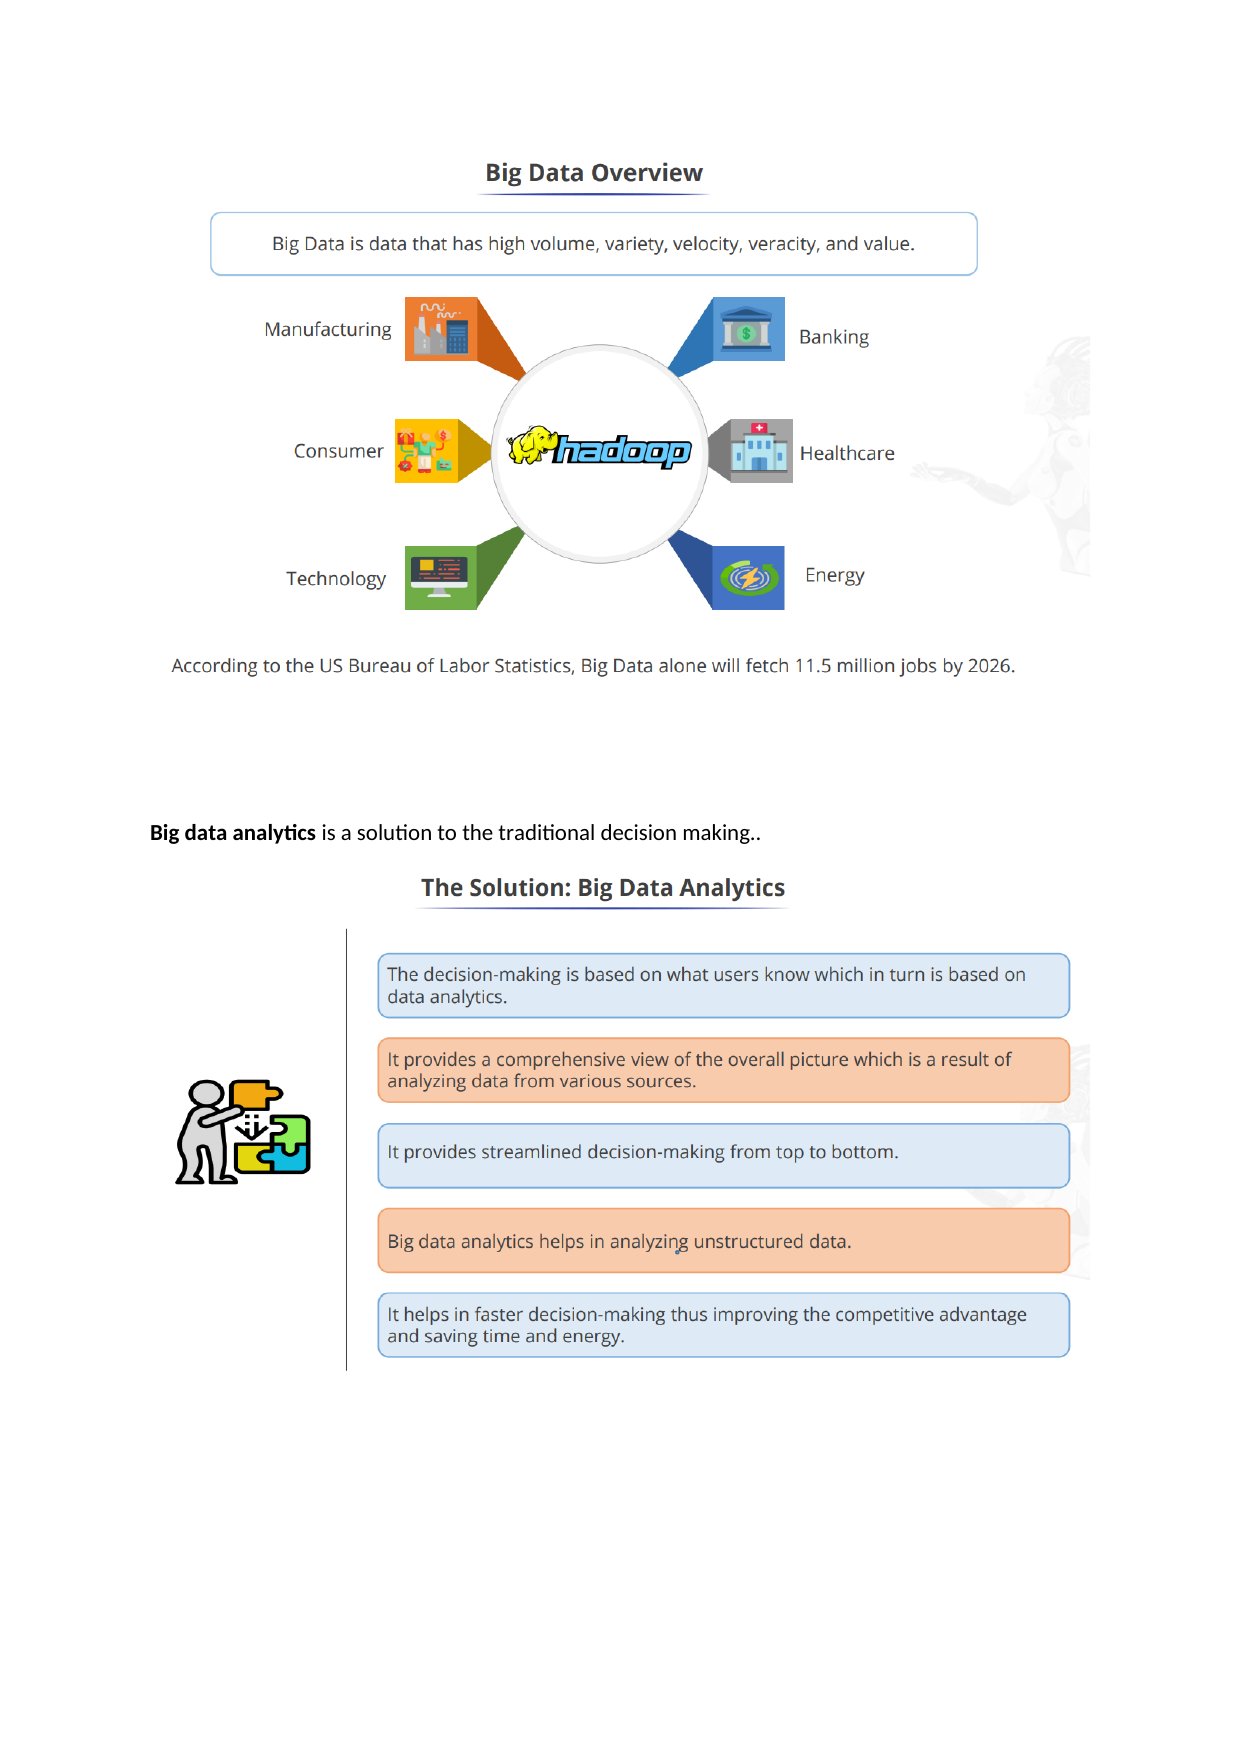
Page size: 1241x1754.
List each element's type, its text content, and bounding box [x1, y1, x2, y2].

picture [150, 864, 1091, 1383]
picture [150, 150, 1091, 705]
text Big data analytics is a solution to the traditional decision making.. [150, 818, 1090, 846]
